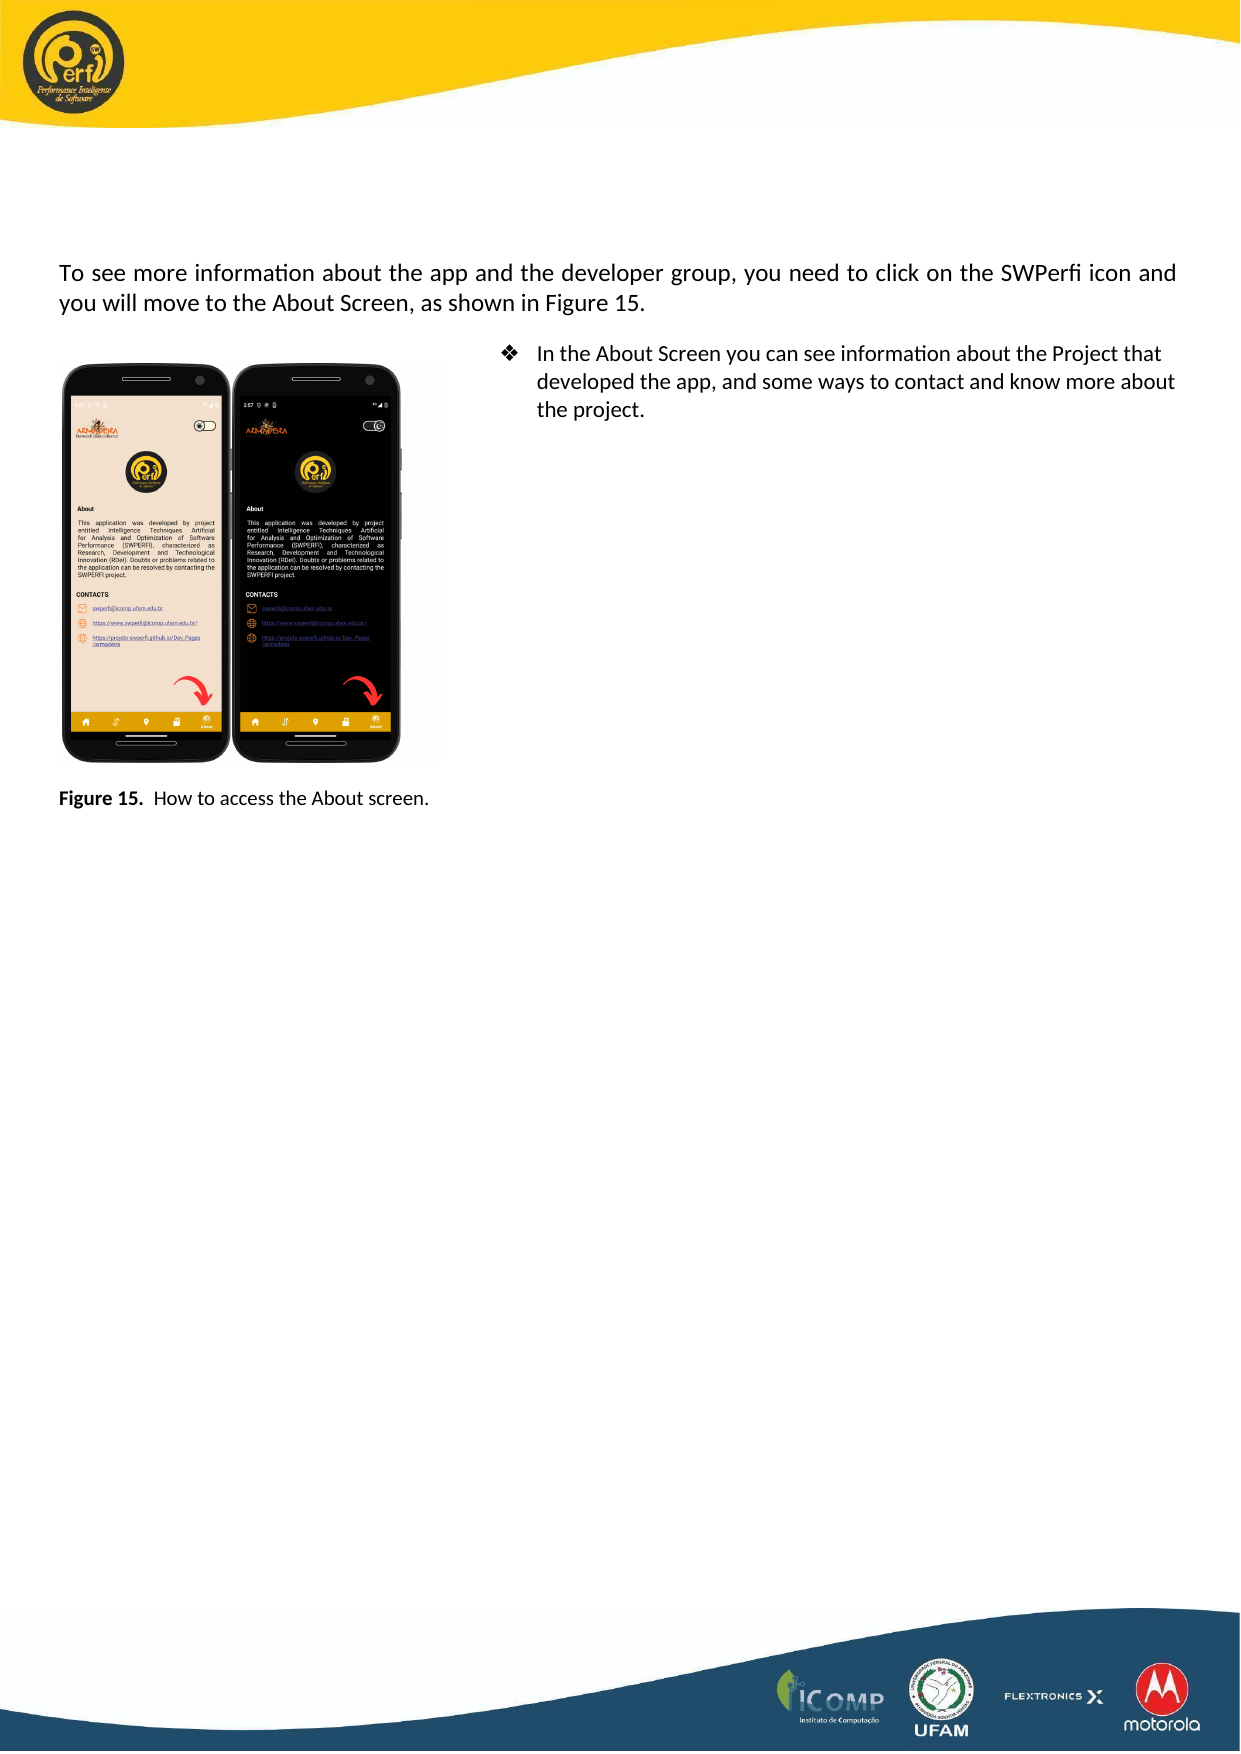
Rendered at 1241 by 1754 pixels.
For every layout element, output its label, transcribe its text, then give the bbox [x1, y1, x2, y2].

picture [0, 0, 1241, 128]
text To see more information about the app and the developer group, you need to click on the SWPerfi icon and you will move to the About Screen, as shown in Figure 15. [59, 257, 1180, 318]
list In the About Screen you can see information about the Project that developed the app, and some ways to contact and know more about the project. [96, 339, 1180, 423]
picture [0, 1608, 1240, 1751]
picture [58, 363, 443, 763]
text Figure 15. How to access the About screen. [59, 786, 1180, 811]
